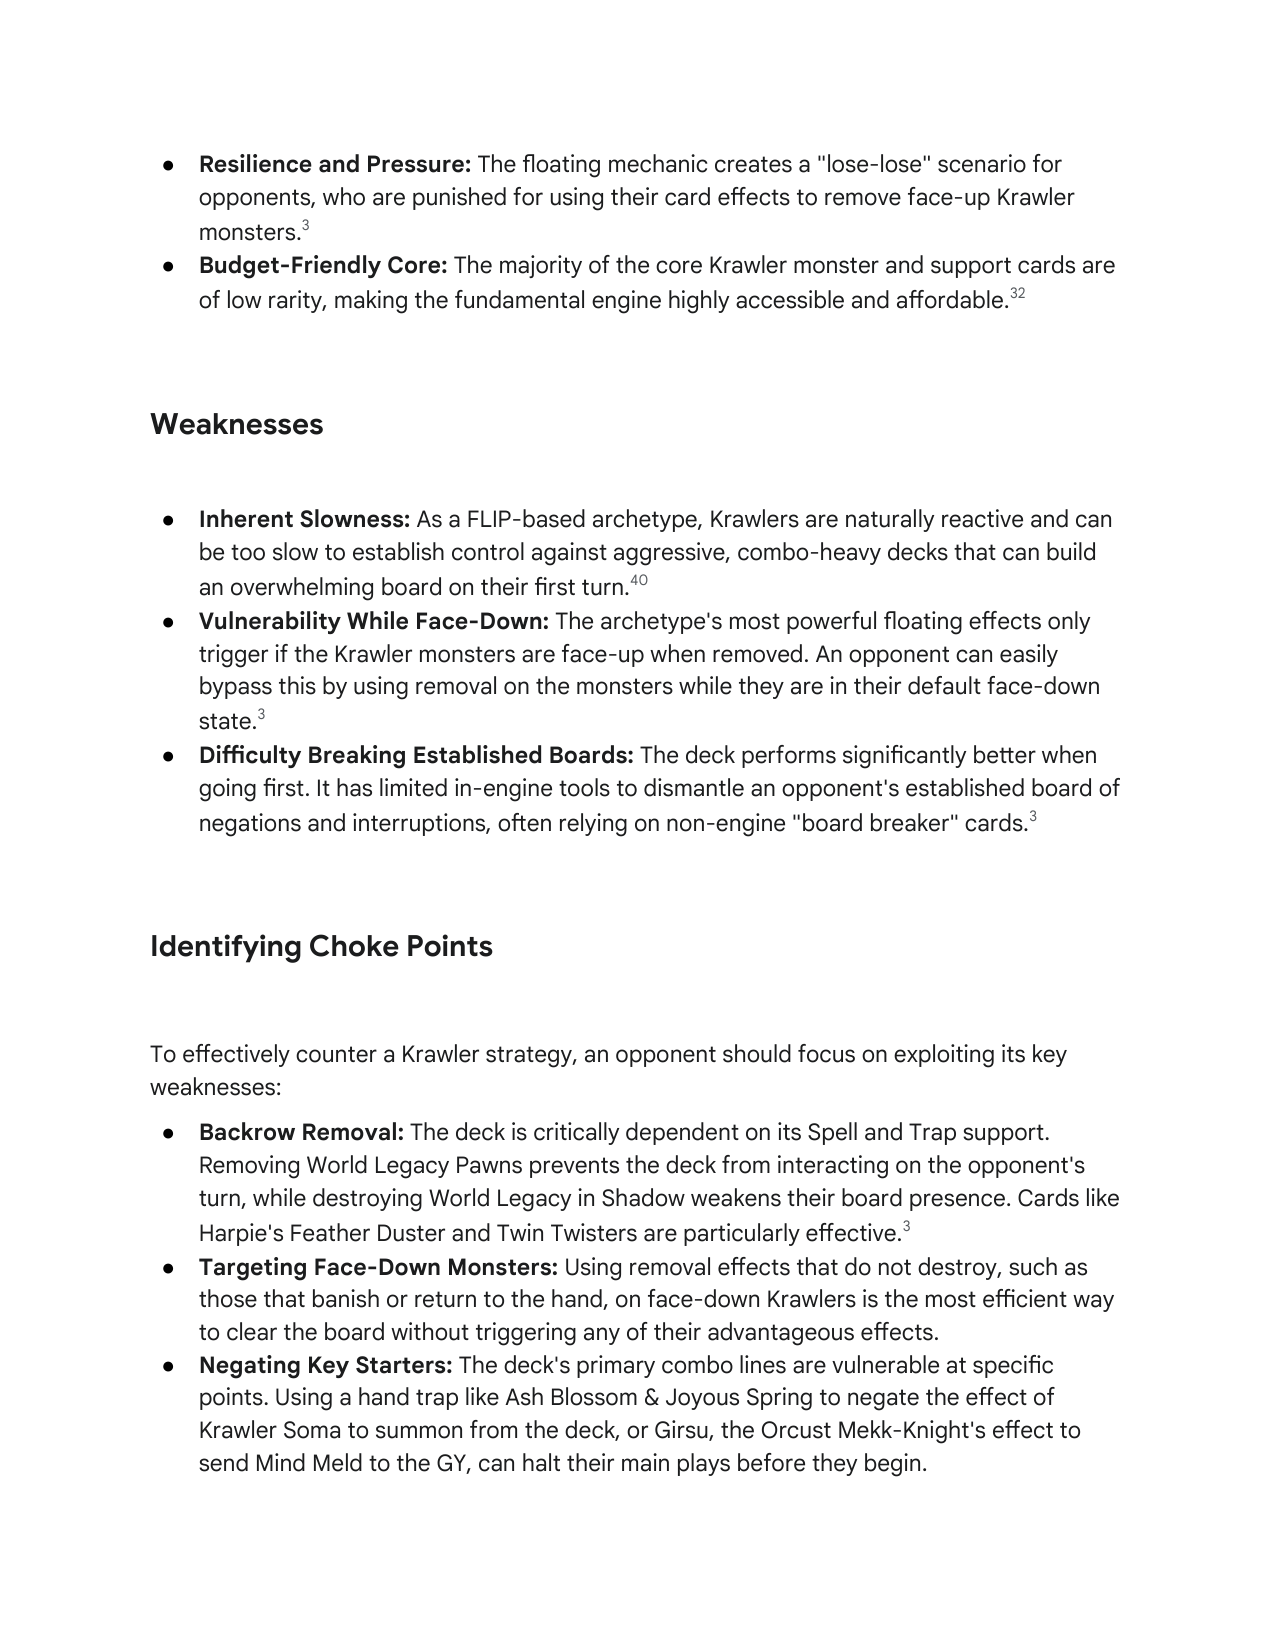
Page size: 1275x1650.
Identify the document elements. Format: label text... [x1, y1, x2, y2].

subtitle Weaknesses [150, 406, 1125, 443]
list Negating Key Starters: The deck's primary combo lines are vulnerable at specific points. Using a hand trap like Ash Blossom & Joyous Spring to negate the effect of Krawler Soma to summon from the deck, or Girsu, the Orcust Mekk-Knight's effect to send Mind Meld to the GY, can halt their main plays before they begin. [161, 1351, 1125, 1478]
list Budget-Friendly Core: The majority of the core Krawler monster and support cards are of low rarity, making the fundamental engine highly accessible and affordable.32 [161, 252, 1125, 316]
list Vulnerability While Face-Down: The archetype's most powerful floating effects only trigger if the Krawler monsters are face-up when removed. An opponent can easily bypass this by using removal on the monsters while they are in their default face-down state.3 [161, 607, 1125, 737]
list Inherent Slowness: As a FLIP-based archetype, Krawlers are naturally reactive and can be too slow to establish control against aggressive, combo-heavy decks that can build an overwhelming board on their first turn.40 [161, 506, 1125, 603]
list Difficulty Breaking Established Boards: The deck performs significantly better when going first. It has limited in-engine tools to dismantle an opponent's established board of negations and interruptions, often relying on non-engine "board breaker" cards.3 [161, 741, 1125, 838]
list Targeting Face-Down Monsters: Using removal effects that do not destroy, such as those that banish or return to the hand, on face-down Krawlers is the most efficient way to clear the board without triggering any of their advantageous effects. [161, 1253, 1125, 1347]
text To effectively counter a Krawler strategy, an opponent should focus on exploiting its key weaknesses: [150, 1041, 1125, 1102]
subtitle Identifying Choke Points [150, 929, 1125, 965]
list Resilience and Pressure: The floating mechanic creates a "lose-lose" scenario for opponents, who are punished for using their card effects to remove face-up Krawler monsters.3 [161, 150, 1125, 247]
list Backrow Removal: The deck is critically dependent on its Spell and Trap support. Removing World Legacy Pawns prevents the deck from interacting on the opponent's turn, while destroying World Legacy in Shadow weakens their board presence. Cards like Harpie's Feather Duster and Twin Twisters are particularly effective.3 [161, 1118, 1125, 1248]
